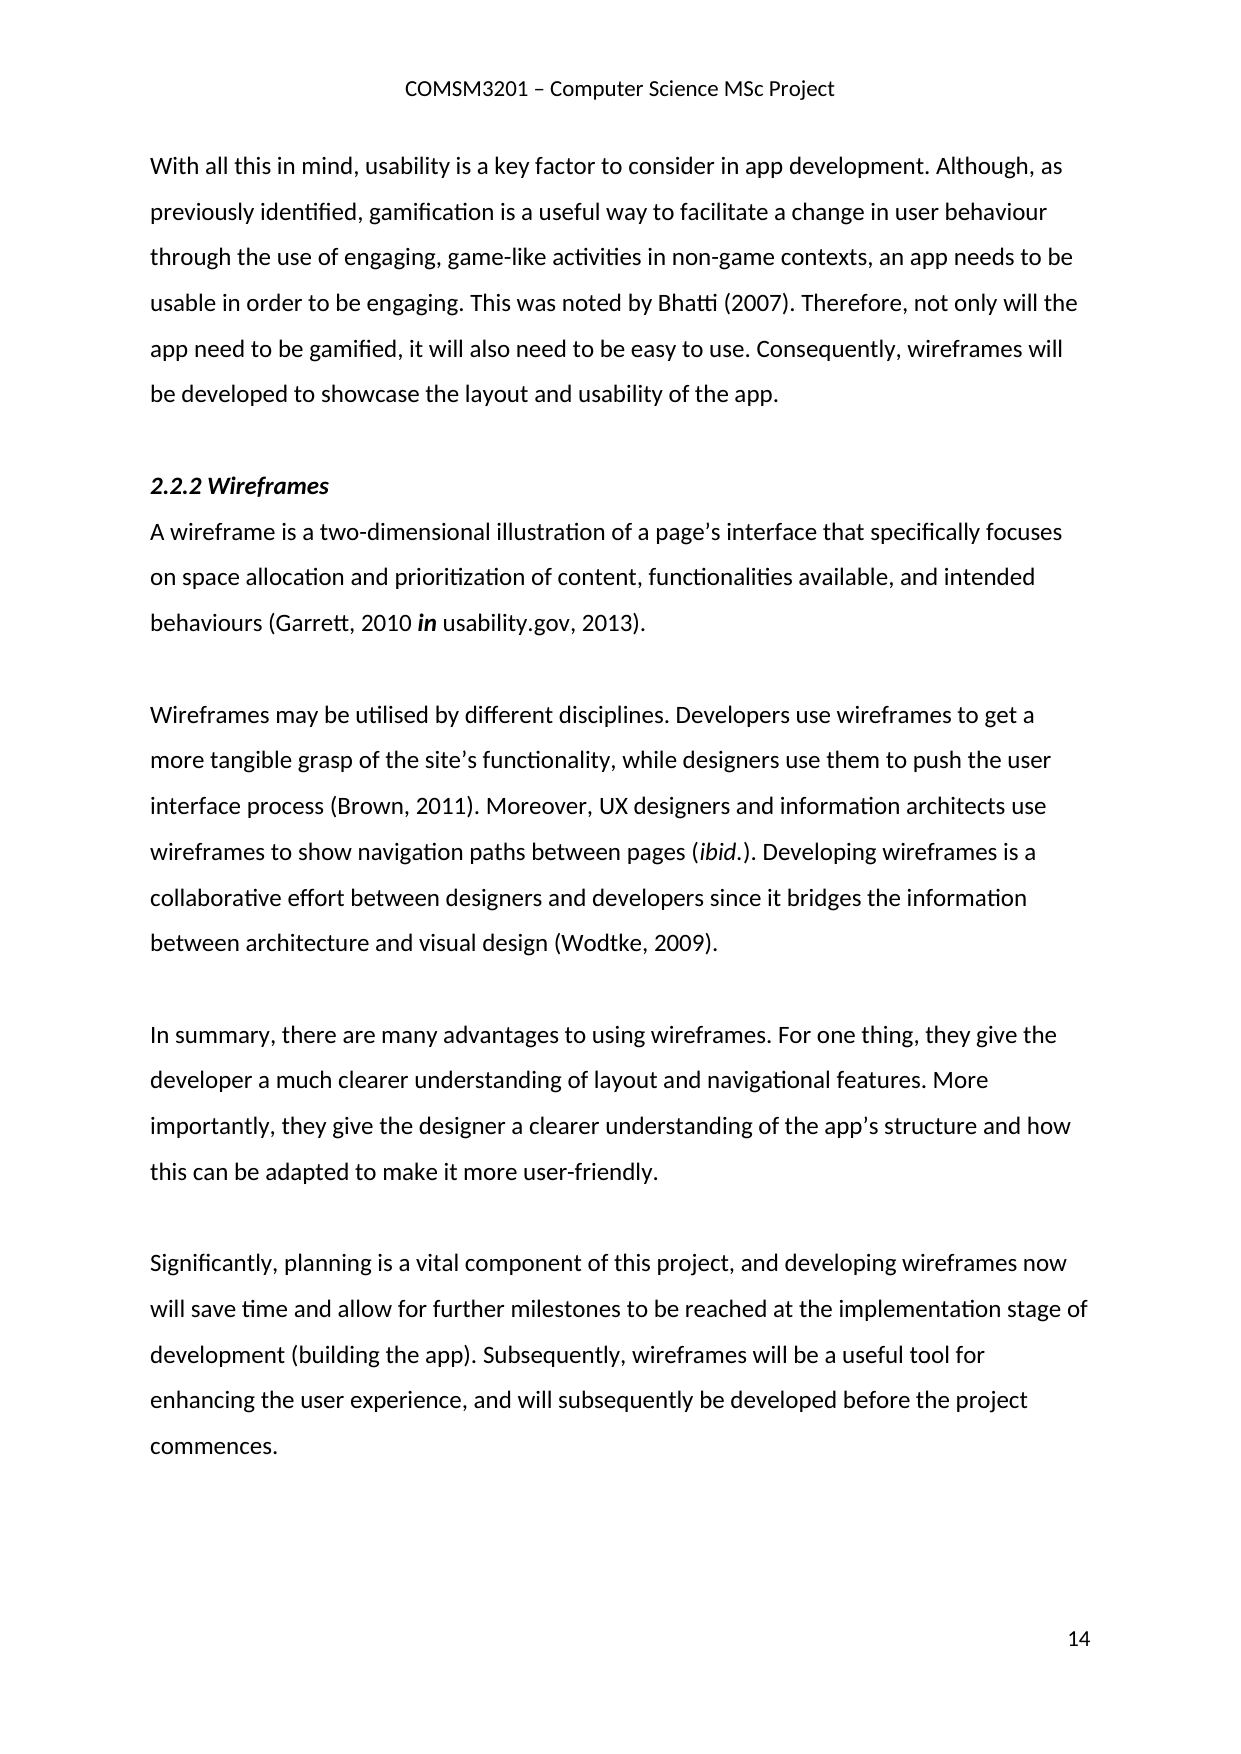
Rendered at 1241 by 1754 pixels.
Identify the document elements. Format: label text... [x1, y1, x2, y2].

text Wireframes may be utilised by different disciplines. Developers use wireframes to get a more tangible grasp of the site’s functionality, while designers use them to push the user interface process (Brown, 2011). Moreover, UX designers and information architects use wireframes to show navigation paths between pages (ibid.). Developing wireframes is a collaborative effort between designers and developers since it bridges the information between architecture and visual design (Wodtke, 2009). [150, 699, 1090, 958]
text 2.2.2 Wireframes [150, 470, 1090, 501]
text A wireframe is a two-dimensional illustration of a page’s interface that specifically focuses on space allocation and prioritization of content, functionalities available, and intended behaviours (Garrett, 2010 in usability.gov, 2013). [150, 516, 1090, 638]
text In summary, there are many advantages to using wireframes. For one thing, they give the developer a much clearer understanding of layout and navigational features. More importantly, they give the designer a clearer understanding of the app’s structure and how this can be adapted to make it more user-friendly. [150, 1019, 1090, 1187]
text With all this in mind, usability is a key factor to consider in app development. Although, as previously identified, gamification is a useful way to facilitate a change in user behaviour through the use of engaging, game-like activities in non-game contexts, an app needs to be usable in order to be engaging. This was noted by Bhatti (2007). Therefore, not only will the app need to be gamified, it will also need to be easy to use. Consequently, wireframes will be developed to showcase the layout and usability of the app. [150, 150, 1090, 409]
text Significantly, planning is a vital component of this project, and developing wireframes now will save time and allow for further milestones to be reached at the implementation stage of development (building the app). Subsequently, wireframes will be a useful tool for enhancing the user experience, and will subsequently be developed before the project commences. [150, 1247, 1090, 1461]
